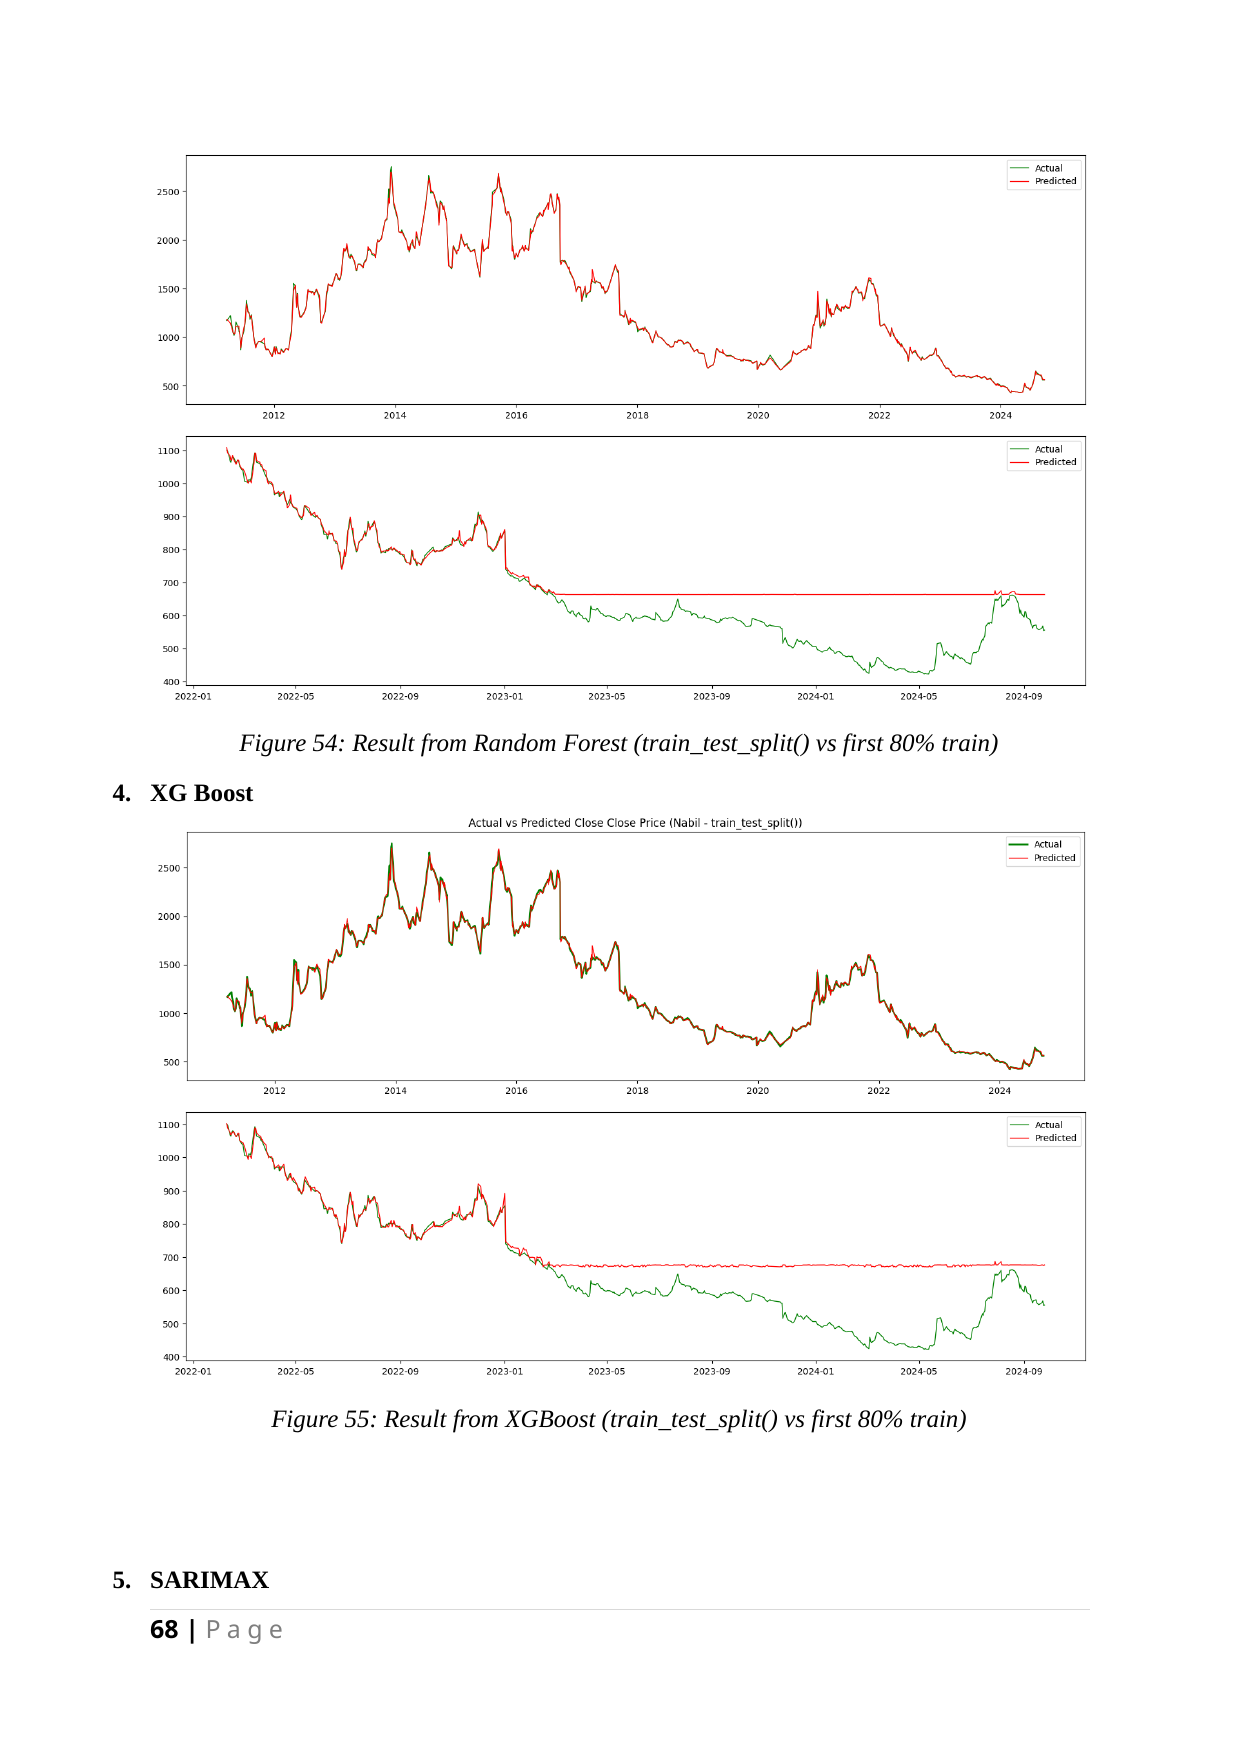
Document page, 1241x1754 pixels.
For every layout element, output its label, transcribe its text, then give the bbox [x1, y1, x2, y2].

picture [151, 811, 1090, 1102]
picture [150, 431, 1091, 707]
picture [150, 150, 1091, 426]
picture [150, 1106, 1091, 1382]
text Figure 54: Result from Random Forest (train_test_split() vs first 80% train) [150, 728, 1090, 757]
list SARIMAX [112, 1565, 1090, 1594]
list XG Boost [112, 778, 1090, 807]
text Figure 55: Result from XGBoost (train_test_split() vs first 80% train) [150, 1404, 1090, 1433]
